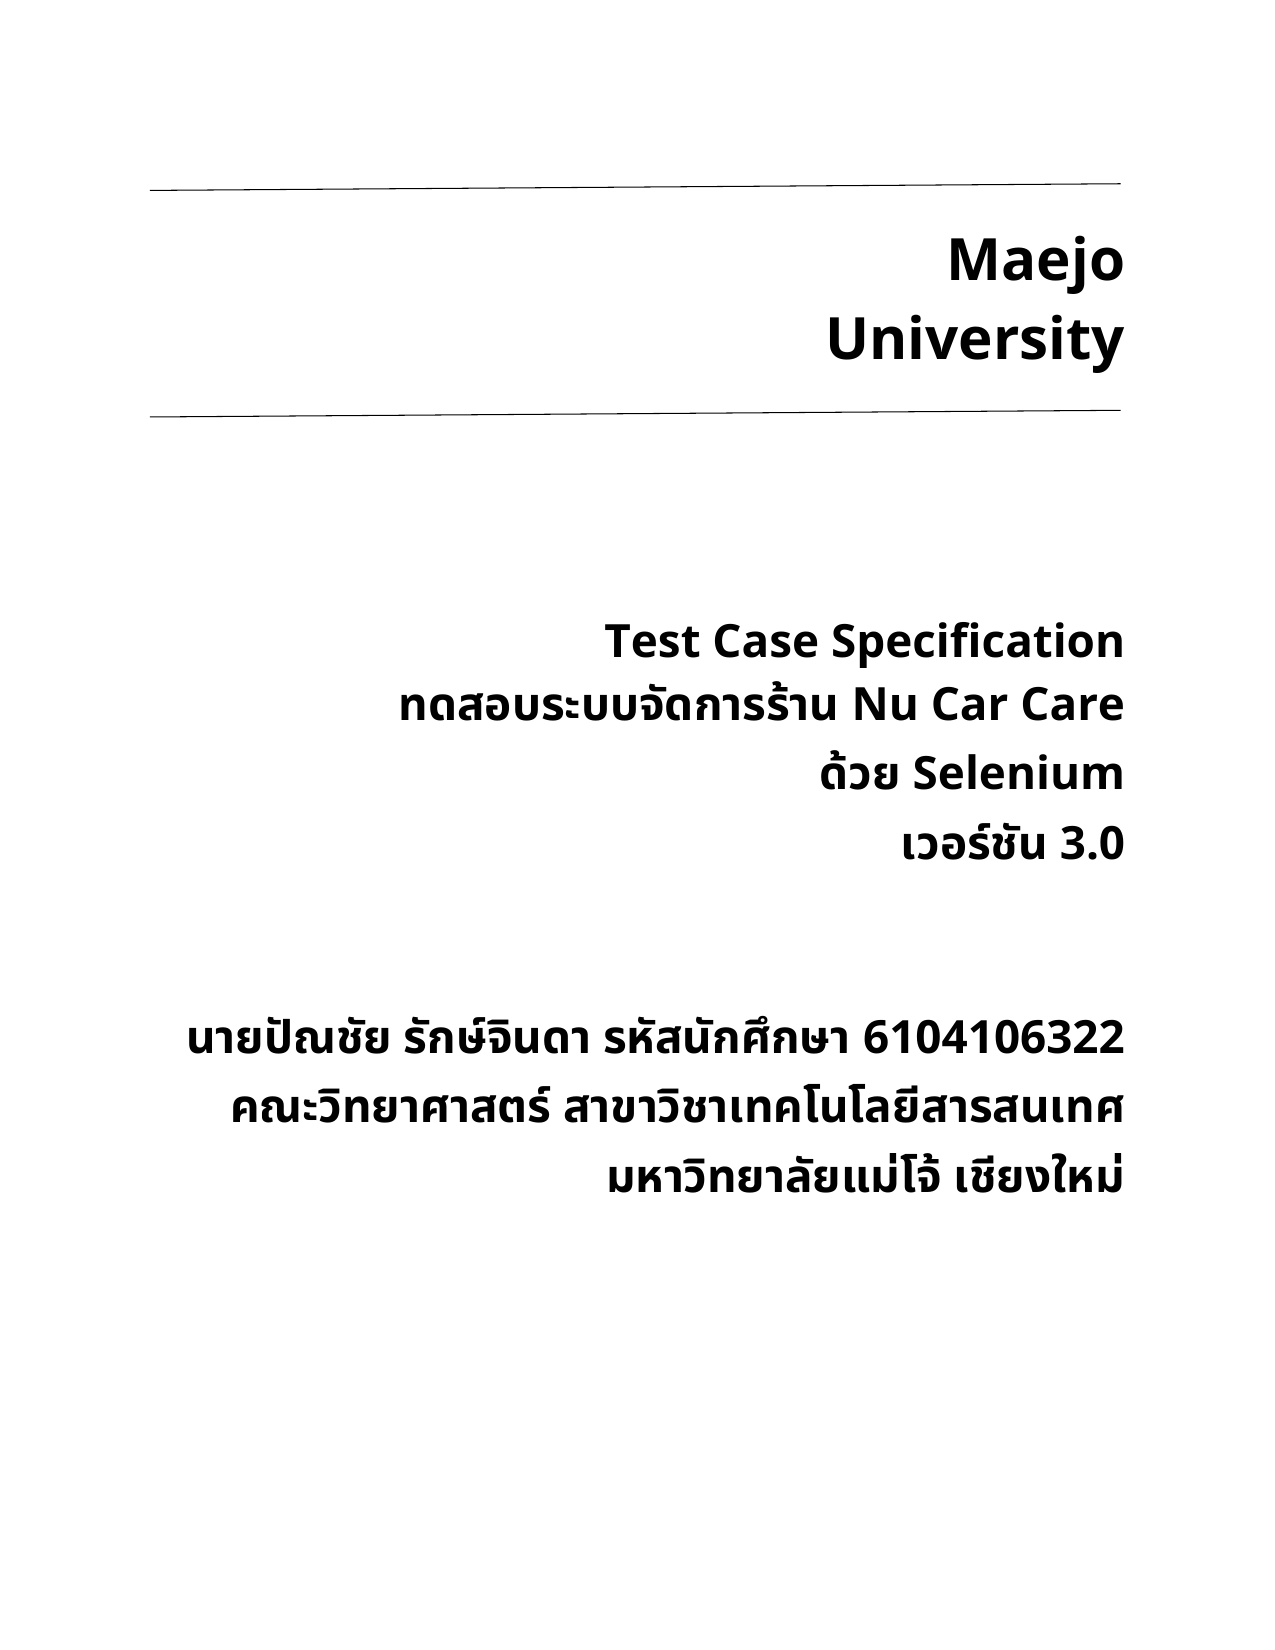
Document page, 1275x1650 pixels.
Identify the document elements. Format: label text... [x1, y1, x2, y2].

text ด้วย Selenium [150, 741, 1125, 810]
text คณะวิทยาศาสตร์ สาขาวิชาเทคโนโลยีสารสนเทศ [150, 1074, 1125, 1143]
text Maejo University [150, 218, 1125, 377]
text เวอร์ชัน 3.0 [150, 810, 1125, 880]
text นายปัณชัย รักษ์จินดา รหัสนักศึกษา 6104106322 [150, 1004, 1125, 1074]
text Test Case Specification [150, 608, 1125, 671]
text มหาวิทยาลัยแม่โจ้ เชียงใหม่ [150, 1143, 1125, 1213]
text ทดสอบระบบจัดการร้าน Nu Car Care [150, 671, 1125, 741]
